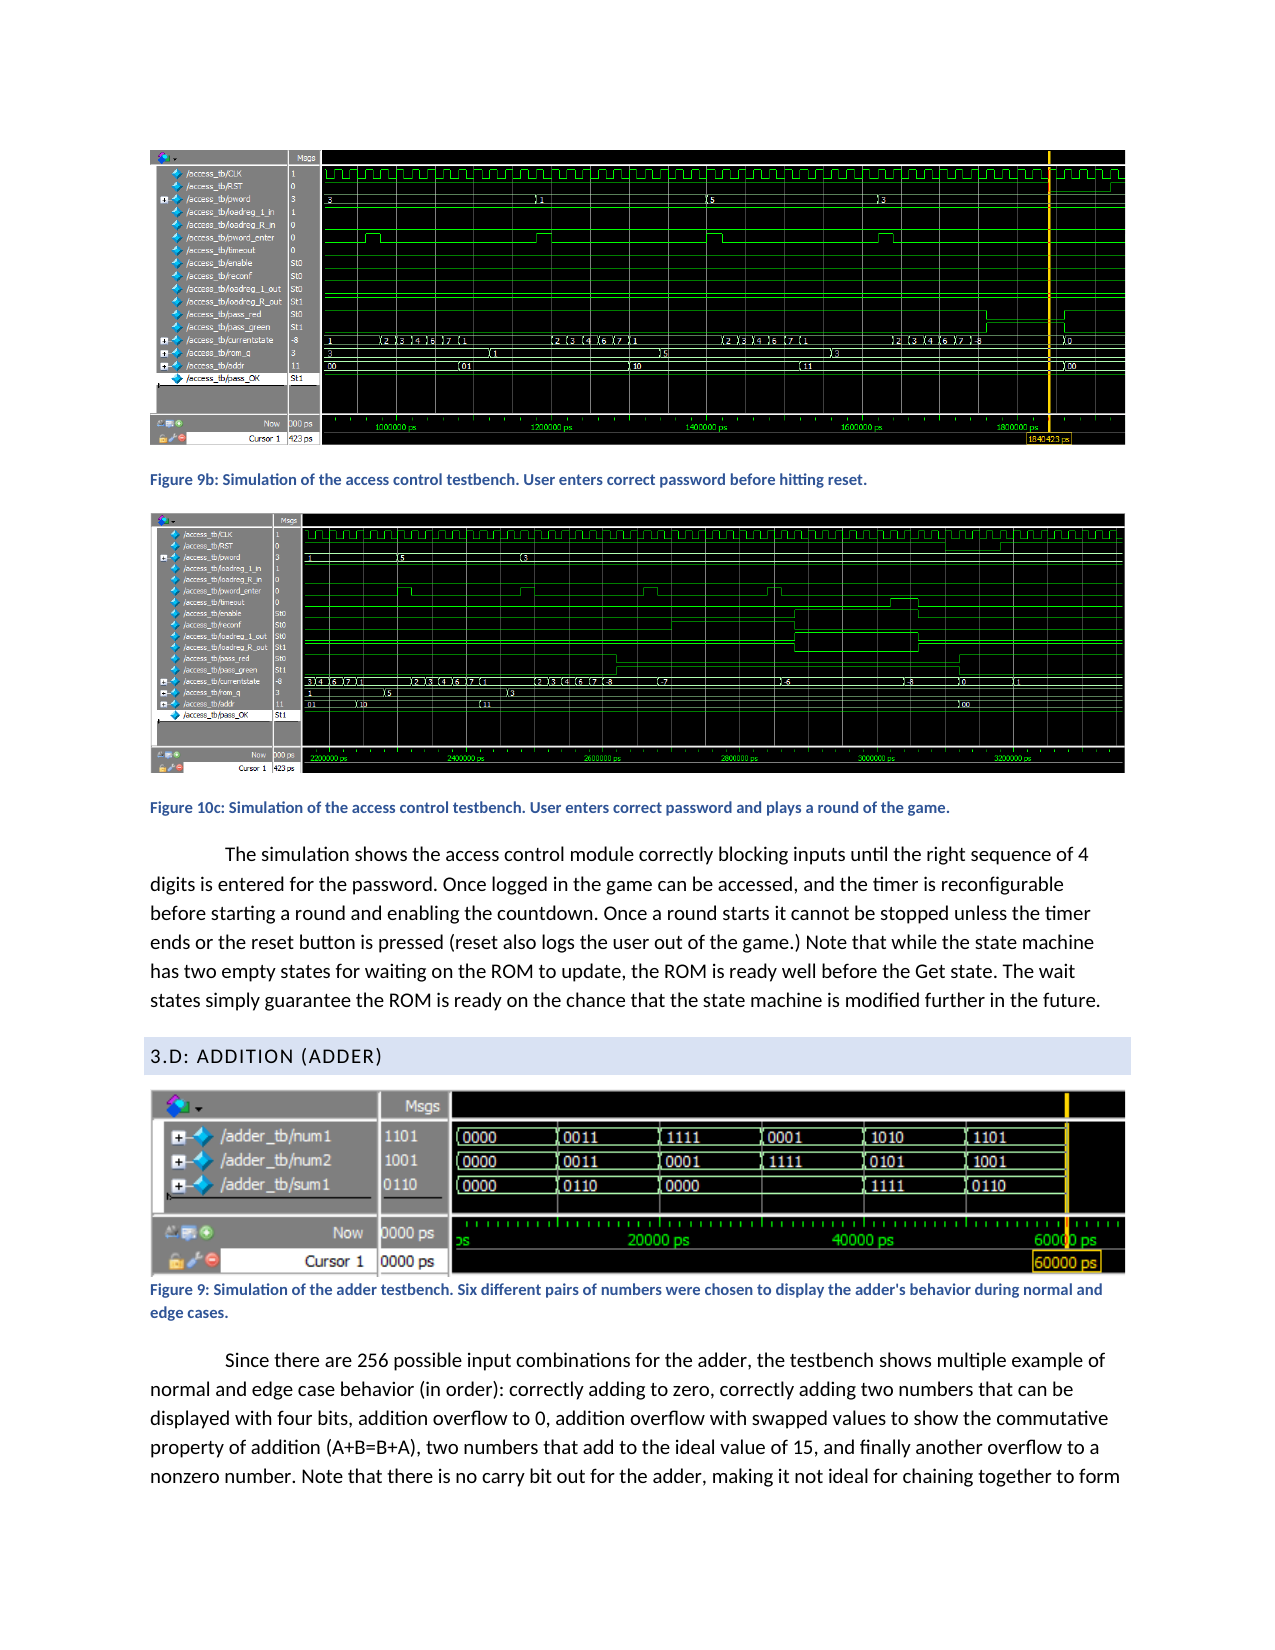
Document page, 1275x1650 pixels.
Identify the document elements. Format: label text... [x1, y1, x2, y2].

picture [150, 150, 1125, 445]
picture [150, 513, 1125, 773]
subtitle 3.D: Addition (adder) [150, 1044, 1125, 1069]
text The simulation shows the access control module correctly blocking inputs until the right sequence of 4 digits is entered for the password. Once logged in the game can be accessed, and the timer is reconfigurable before starting a round and enabling the countdown. Once a round starts it cannot be stopped unless the timer ends or the reset button is pressed (reset also logs the user out of the game.) Note that while the state machine has two empty states for waiting on the ROM to update, the ROM is ready well before the Get state. The wait states simply guarantee the ROM is ready on the chance that the state machine is modified further in the future. [150, 842, 1125, 1013]
text Figure 9: Simulation of the adder testbench. Six different pairs of numbers were chosen to display the adder's behavior during normal and edge cases. [150, 1277, 1125, 1323]
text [150, 1347, 1125, 1489]
picture [150, 1089, 1125, 1277]
